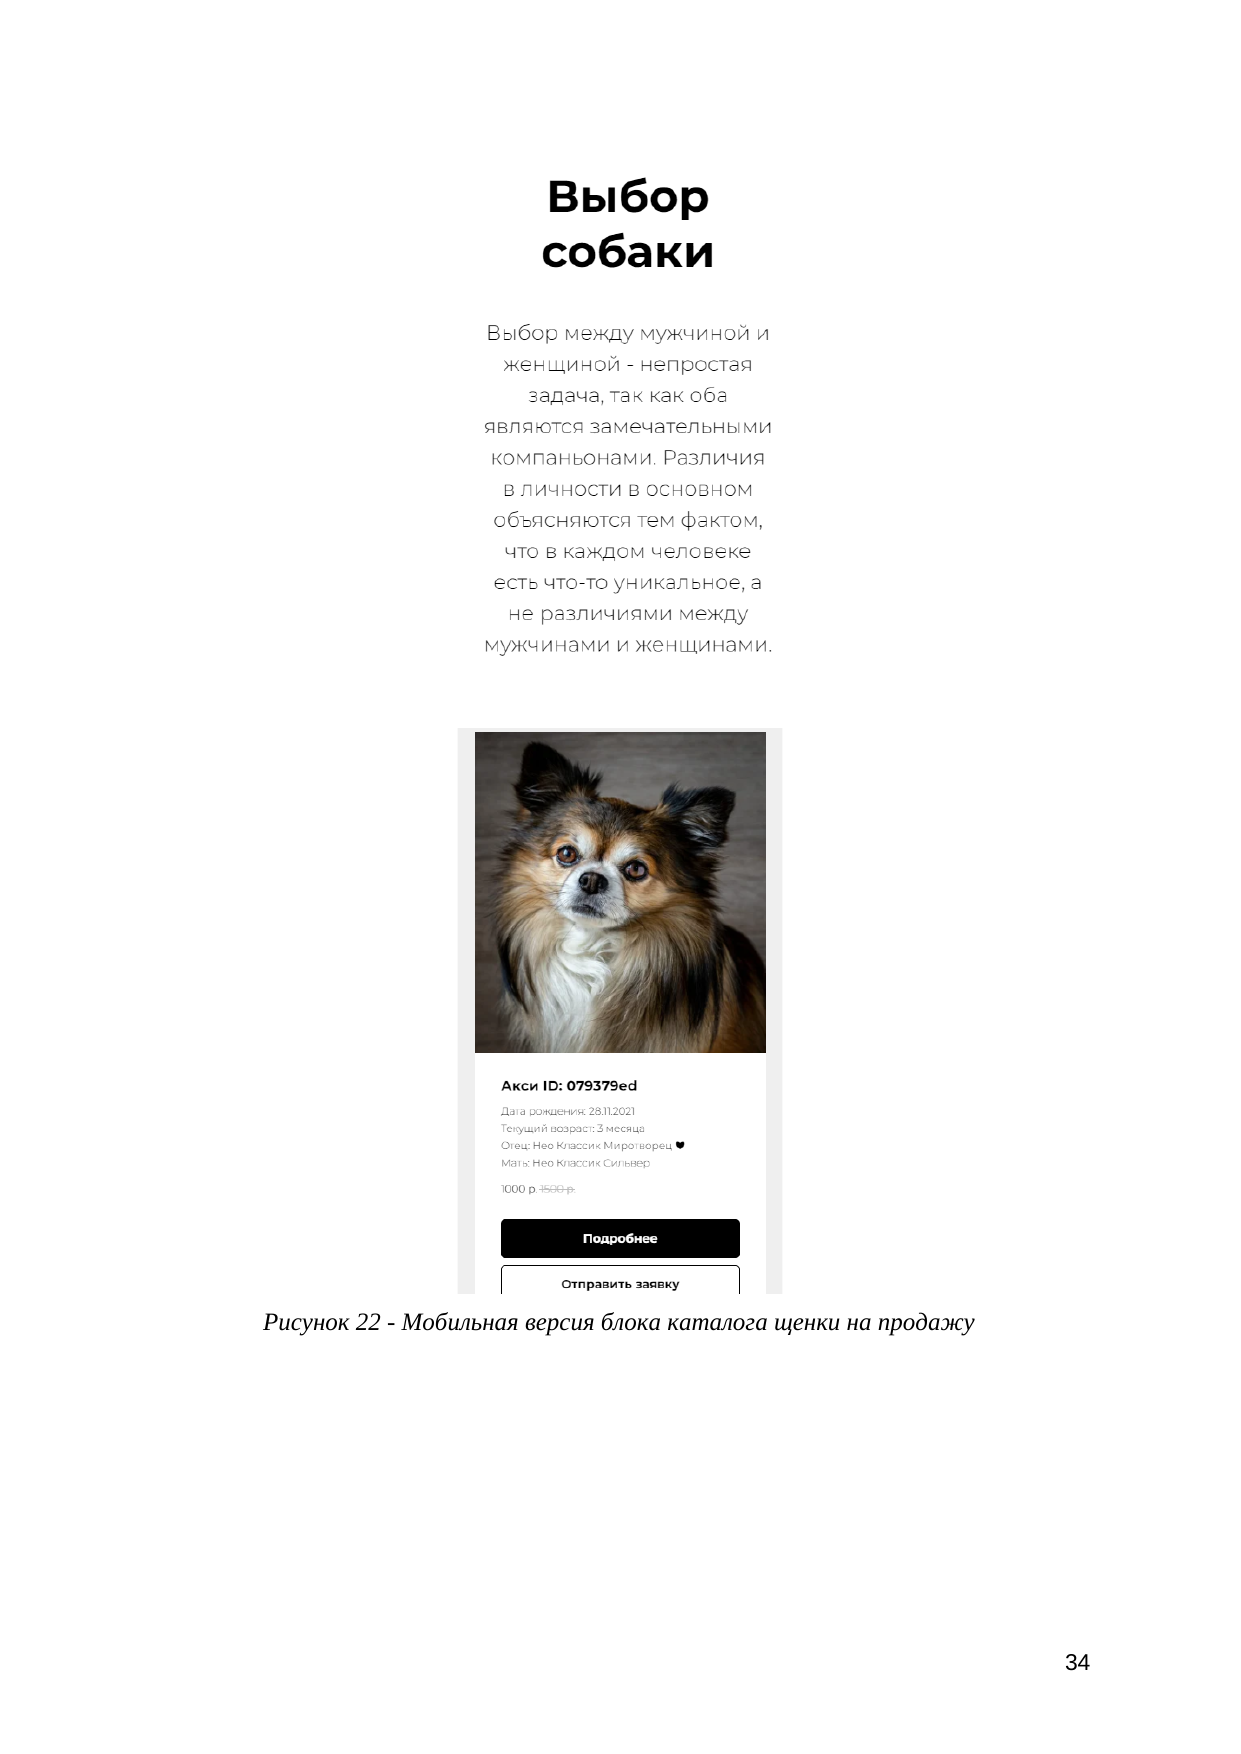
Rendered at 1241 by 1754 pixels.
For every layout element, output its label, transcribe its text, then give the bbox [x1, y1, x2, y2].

picture [465, 150, 783, 716]
text Рисунок 22 - Мобильная версия блока каталога щенки на продажу [150, 1307, 1090, 1335]
picture [457, 728, 783, 1294]
